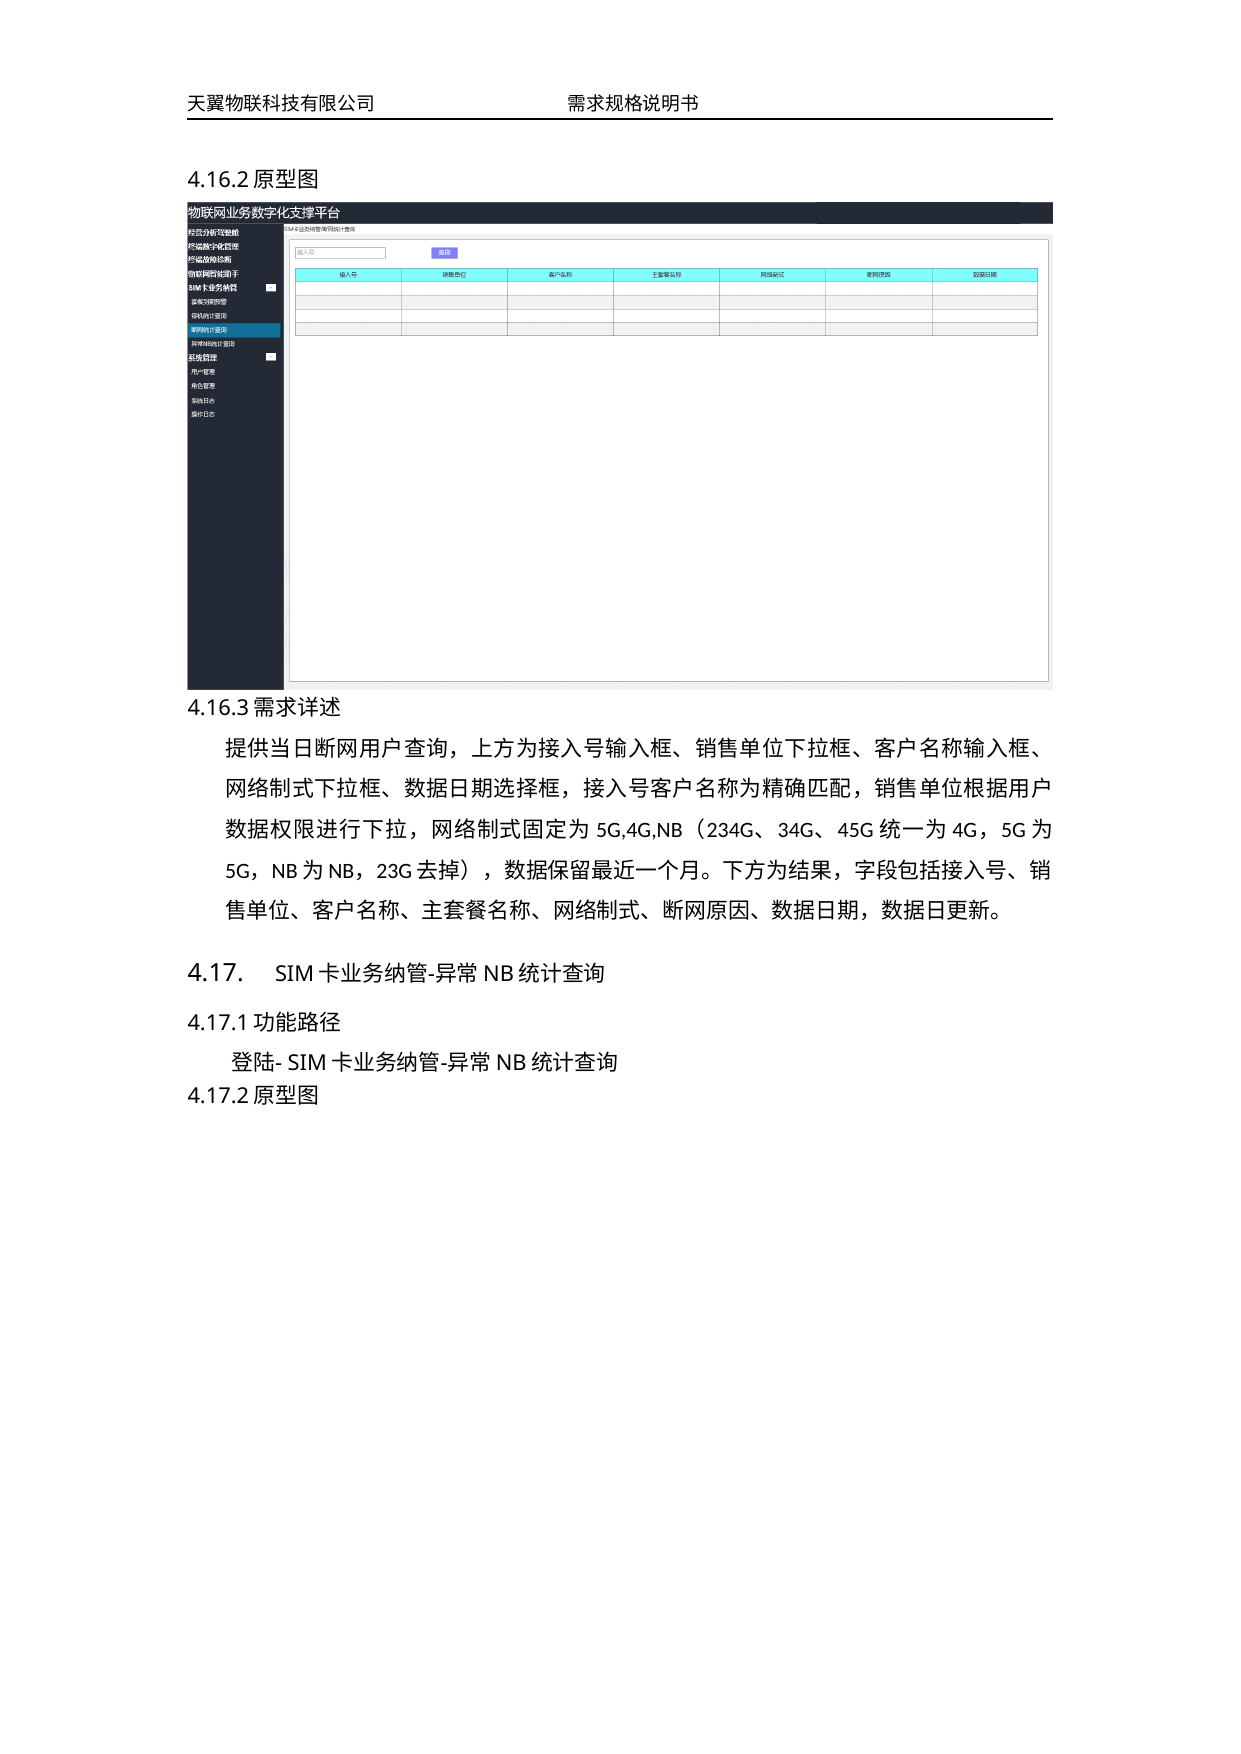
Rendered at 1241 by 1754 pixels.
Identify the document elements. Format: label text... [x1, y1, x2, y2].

text 4.17.1功能路径 [187, 1004, 1053, 1037]
text 登陆- SIM卡业务纳管-异常NB统计查询 [187, 1045, 1053, 1077]
text 4.16.2原型图 [187, 162, 1053, 194]
text 4.16.3需求详述 [187, 690, 1053, 722]
text 4.17.2原型图 [187, 1077, 1053, 1110]
subtitle SIM卡业务纳管-异常NB统计查询 [187, 939, 1053, 1004]
picture [187, 202, 1053, 690]
list 提供当日断网用户查询，上方为接入号输入框、销售单位下拉框、客户名称输入框、网络制式下拉框、数据日期选择框，接入号客户名称为精确匹配，销售单位根据用户数据权限进行下拉，网络制式固定为5G,4G,NB（234G、34G、45G统一为4G，5G为5G，NB为NB，23G去掉），数据保留最近一个月。下方为结果，字段包括接入号、销售单位、客户名称、主套餐名称、网络制式、断网原因、数据日期，数据日更新。 [225, 730, 1053, 925]
